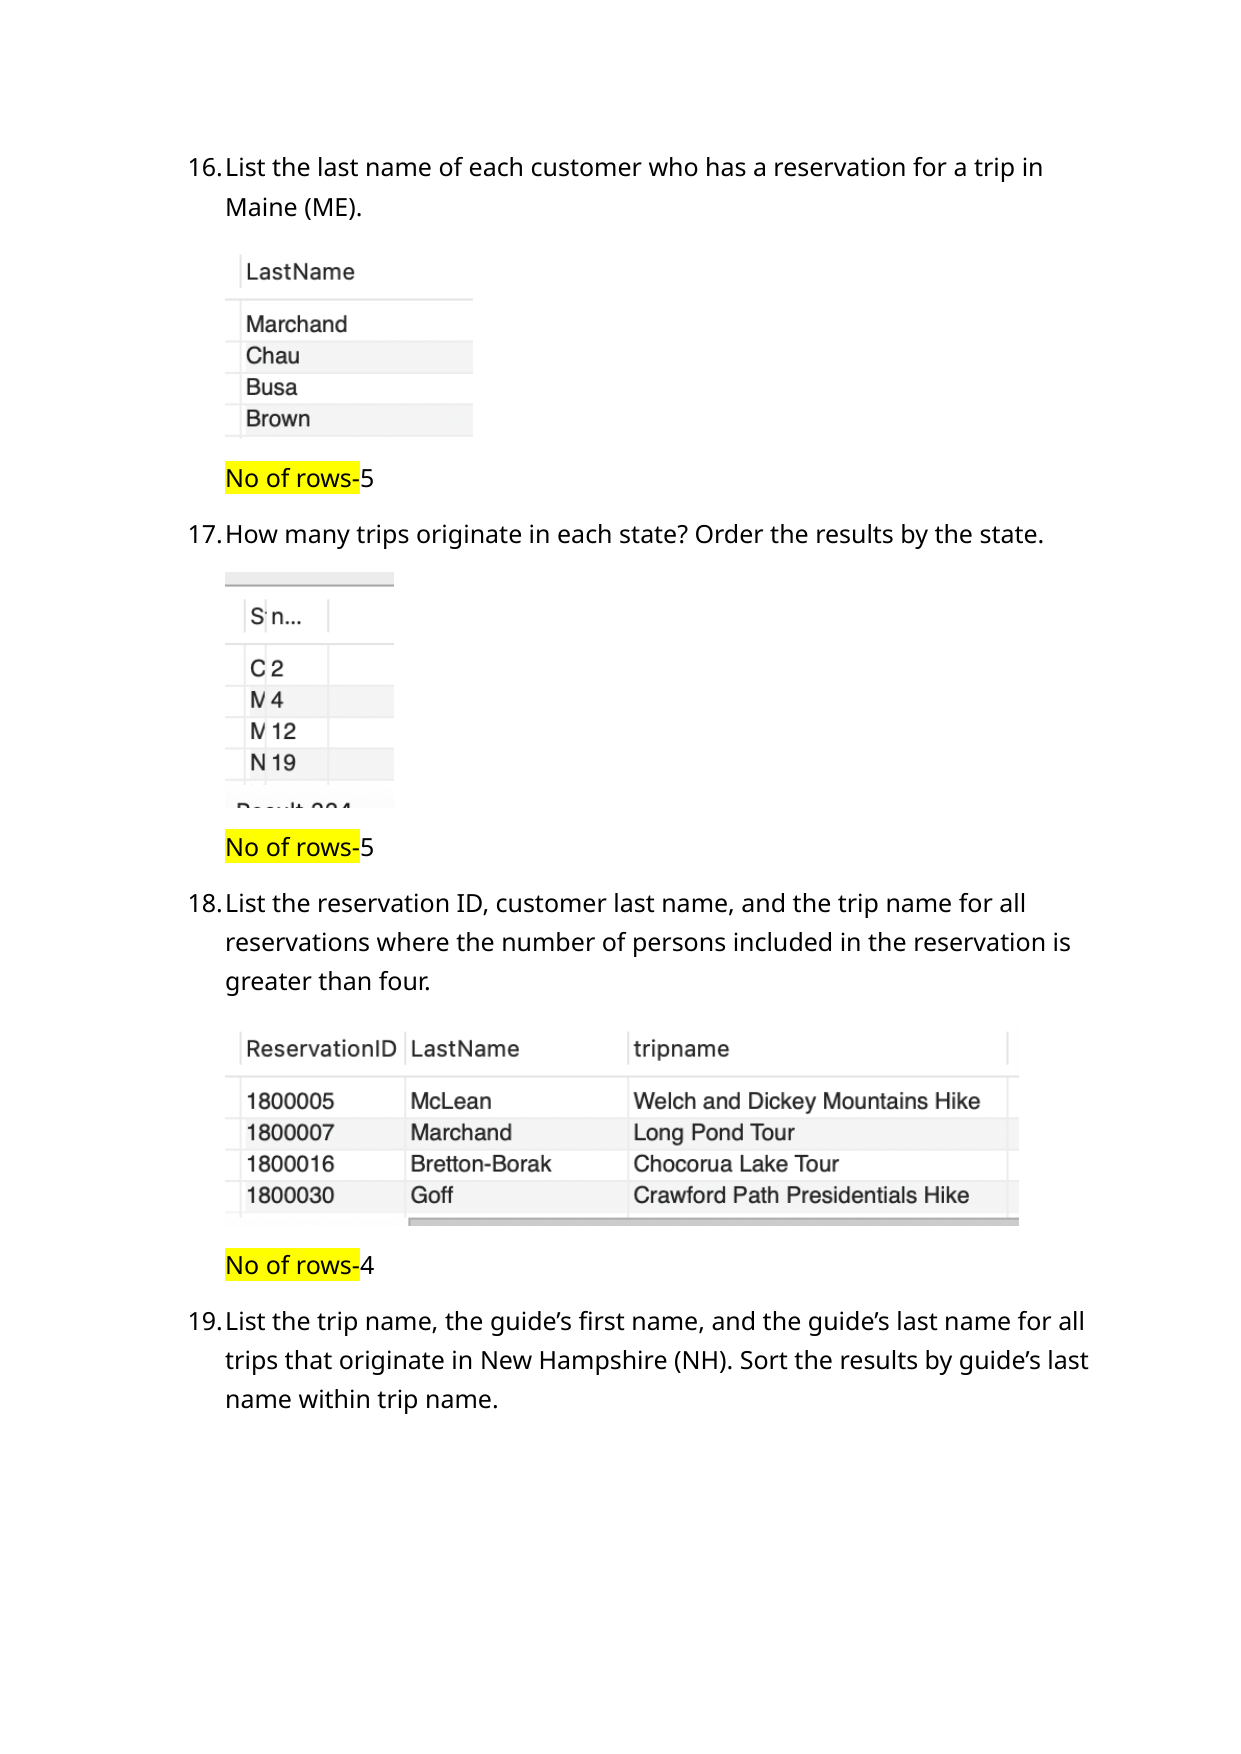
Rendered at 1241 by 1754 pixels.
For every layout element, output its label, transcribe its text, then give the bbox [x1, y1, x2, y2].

list How many trips originate in each state? Order the results by the state. [187, 516, 1090, 550]
text No of rows-5 [360, 461, 1090, 494]
list List the reservation ID, customer last name, and the trip name for all reservations where the number of persons included in the reservation is greater than four. [187, 885, 1090, 998]
list List the trip name, the guide’s first name, and the guide’s last name for all trips that originate in New Hampshire (NH). Sort the results by guide’s last name within trip name. [187, 1303, 1090, 1416]
list List the last name of each customer who has a reservation for a trip in Maine (ME). [187, 150, 1090, 223]
text No of rows-4 [225, 1247, 1090, 1281]
picture [225, 572, 394, 808]
text No of rows-5 [360, 829, 1090, 863]
picture [225, 1019, 1019, 1226]
picture [225, 245, 473, 439]
